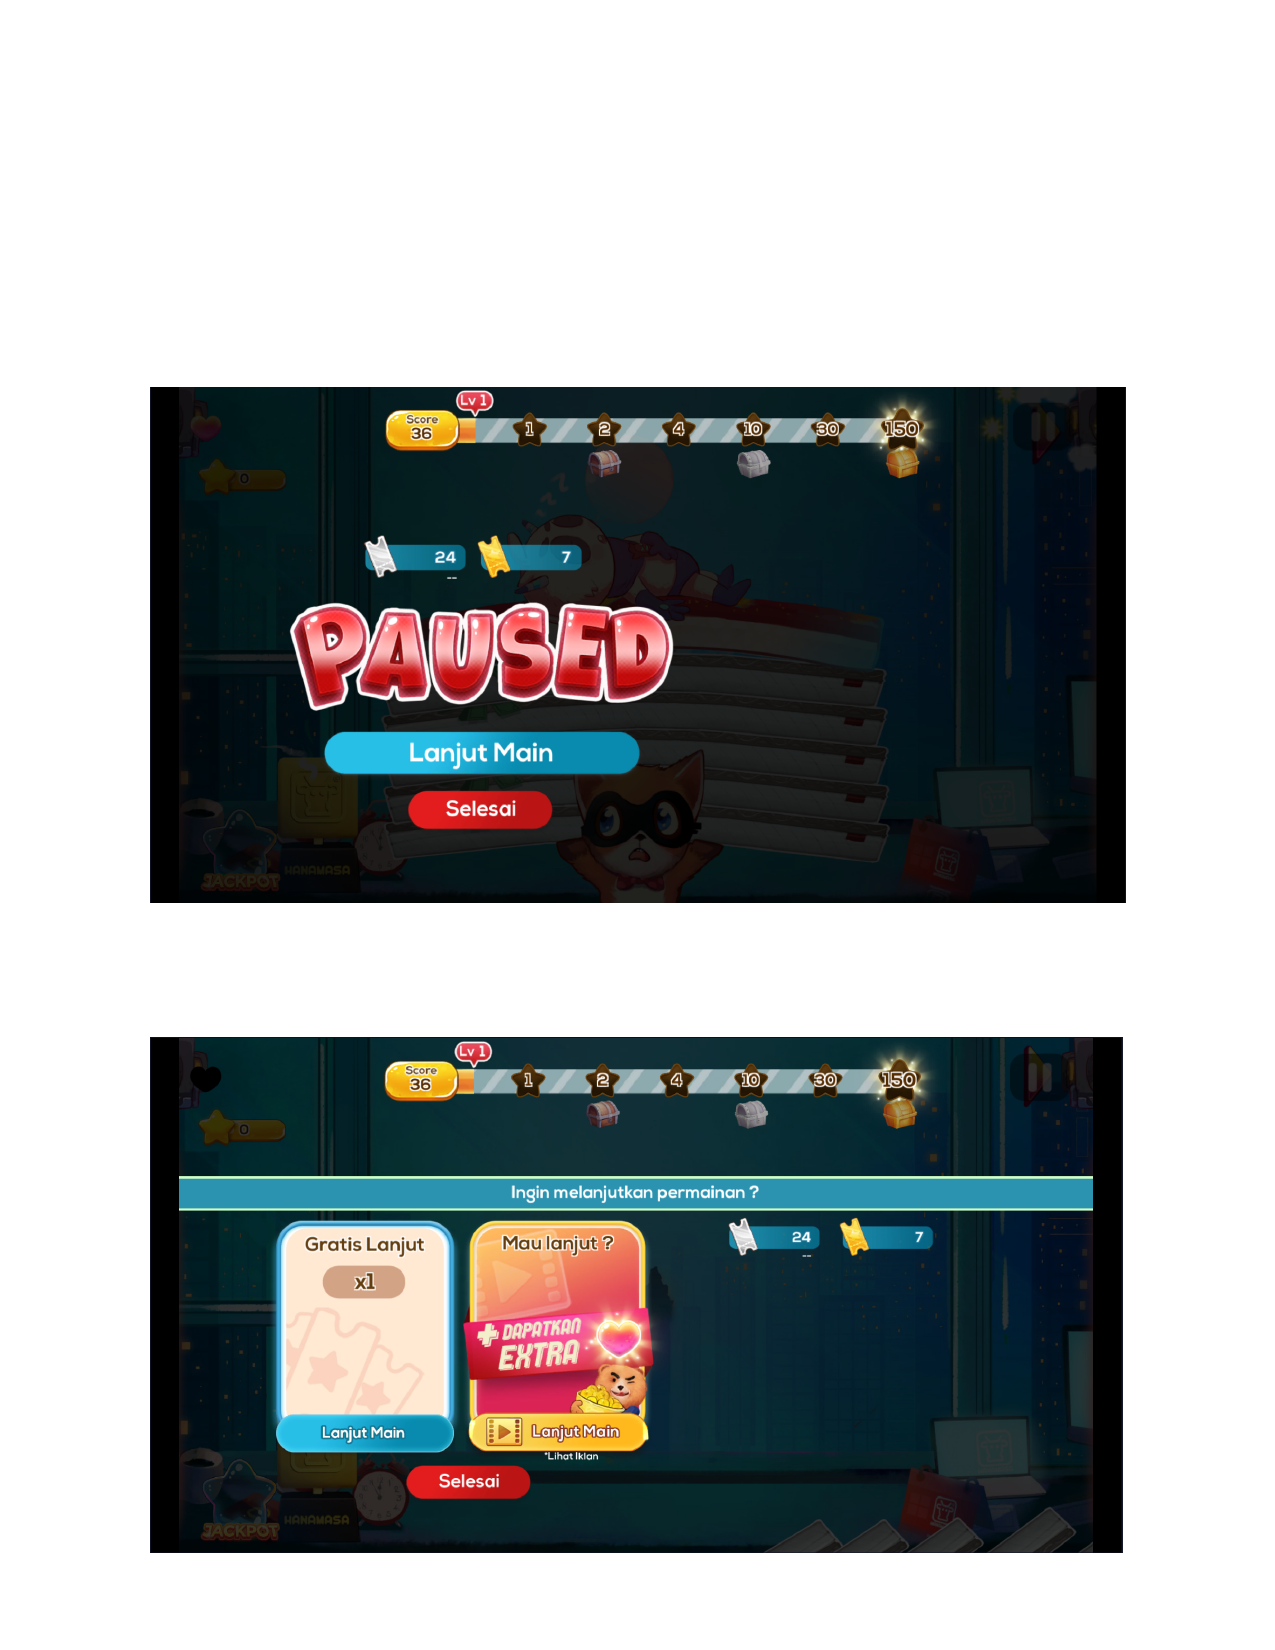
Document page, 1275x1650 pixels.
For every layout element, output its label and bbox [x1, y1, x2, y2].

picture [150, 387, 1126, 903]
picture [150, 1037, 1123, 1553]
